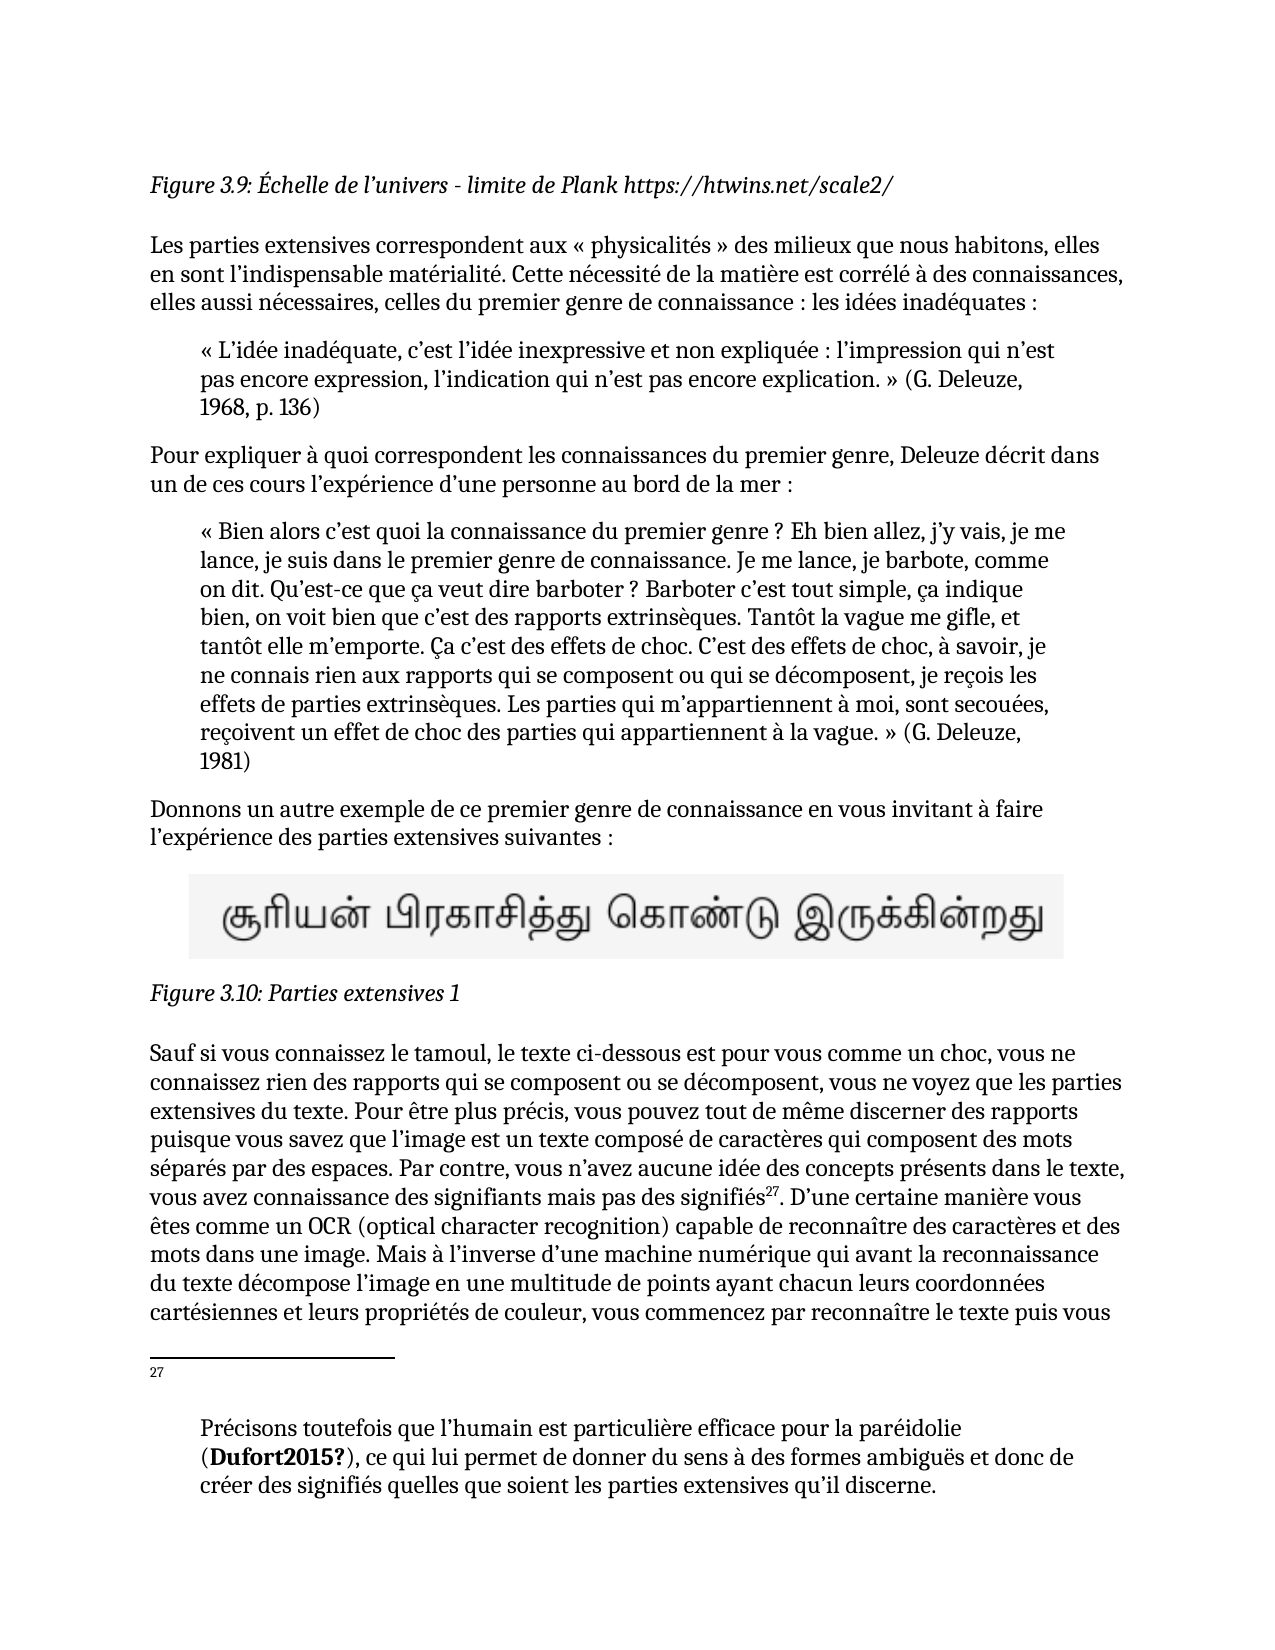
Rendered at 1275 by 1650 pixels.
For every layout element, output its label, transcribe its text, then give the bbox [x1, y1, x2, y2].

table_header Figure 3.10: Parties extensives 1 [139, 871, 1114, 1020]
text « Bien alors c’est quoi la connaissance du premier genre ? Eh bien allez, j’y vais, je me lance, je suis dans le premier genre de connaissance. Je me lance, je barbote, comme on dit. Qu’est-ce que ça veut dire barboter ? Barboter c’est tout simple, ça indique bien, on voit bien que c’est des rapports extrinsèques. Tantôt la vague me gifle, et tantôt elle m’emporte. Ça c’est des effets de choc. C’est des effets de choc, à savoir, je ne connais rien aux rapports qui se composent ou qui se décomposent, je reçois les effets de parties extrinsèques. Les parties qui m’appartiennent à moi, sont secouées, reçoivent un effet de choc des parties qui appartiennent à la vague. » (G. Deleuze, 1981) [200, 517, 1075, 776]
picture [188, 874, 1064, 959]
text Pour expliquer à quoi correspondent les connaissances du premier genre, Deleuze décrit dans un de ces cours l’expérience d’une personne au bord de la mer : [150, 441, 1125, 498]
text « L’idée inadéquate, c’est l’idée inexpressive et non expliquée : l’impression qui n’est pas encore expression, l’indication qui n’est pas encore explication. » (G. Deleuze, 1968, p. 136) [200, 336, 1075, 422]
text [150, 1039, 1125, 1327]
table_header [139, 150, 1114, 212]
text Les parties extensives correspondent aux « physicalités » des milieux que nous habitons, elles en sont l’indispensable matérialité. Cette nécessité de la matière est corrélé à des connaissances, elles aussi nécessaires, celles du premier genre de connaissance : les idées inadéquates : [150, 231, 1125, 317]
text Donnons un autre exemple de ce premier genre de connaissance en vous invitant à faire l’expérience des parties extensives suivantes : [150, 794, 1125, 852]
